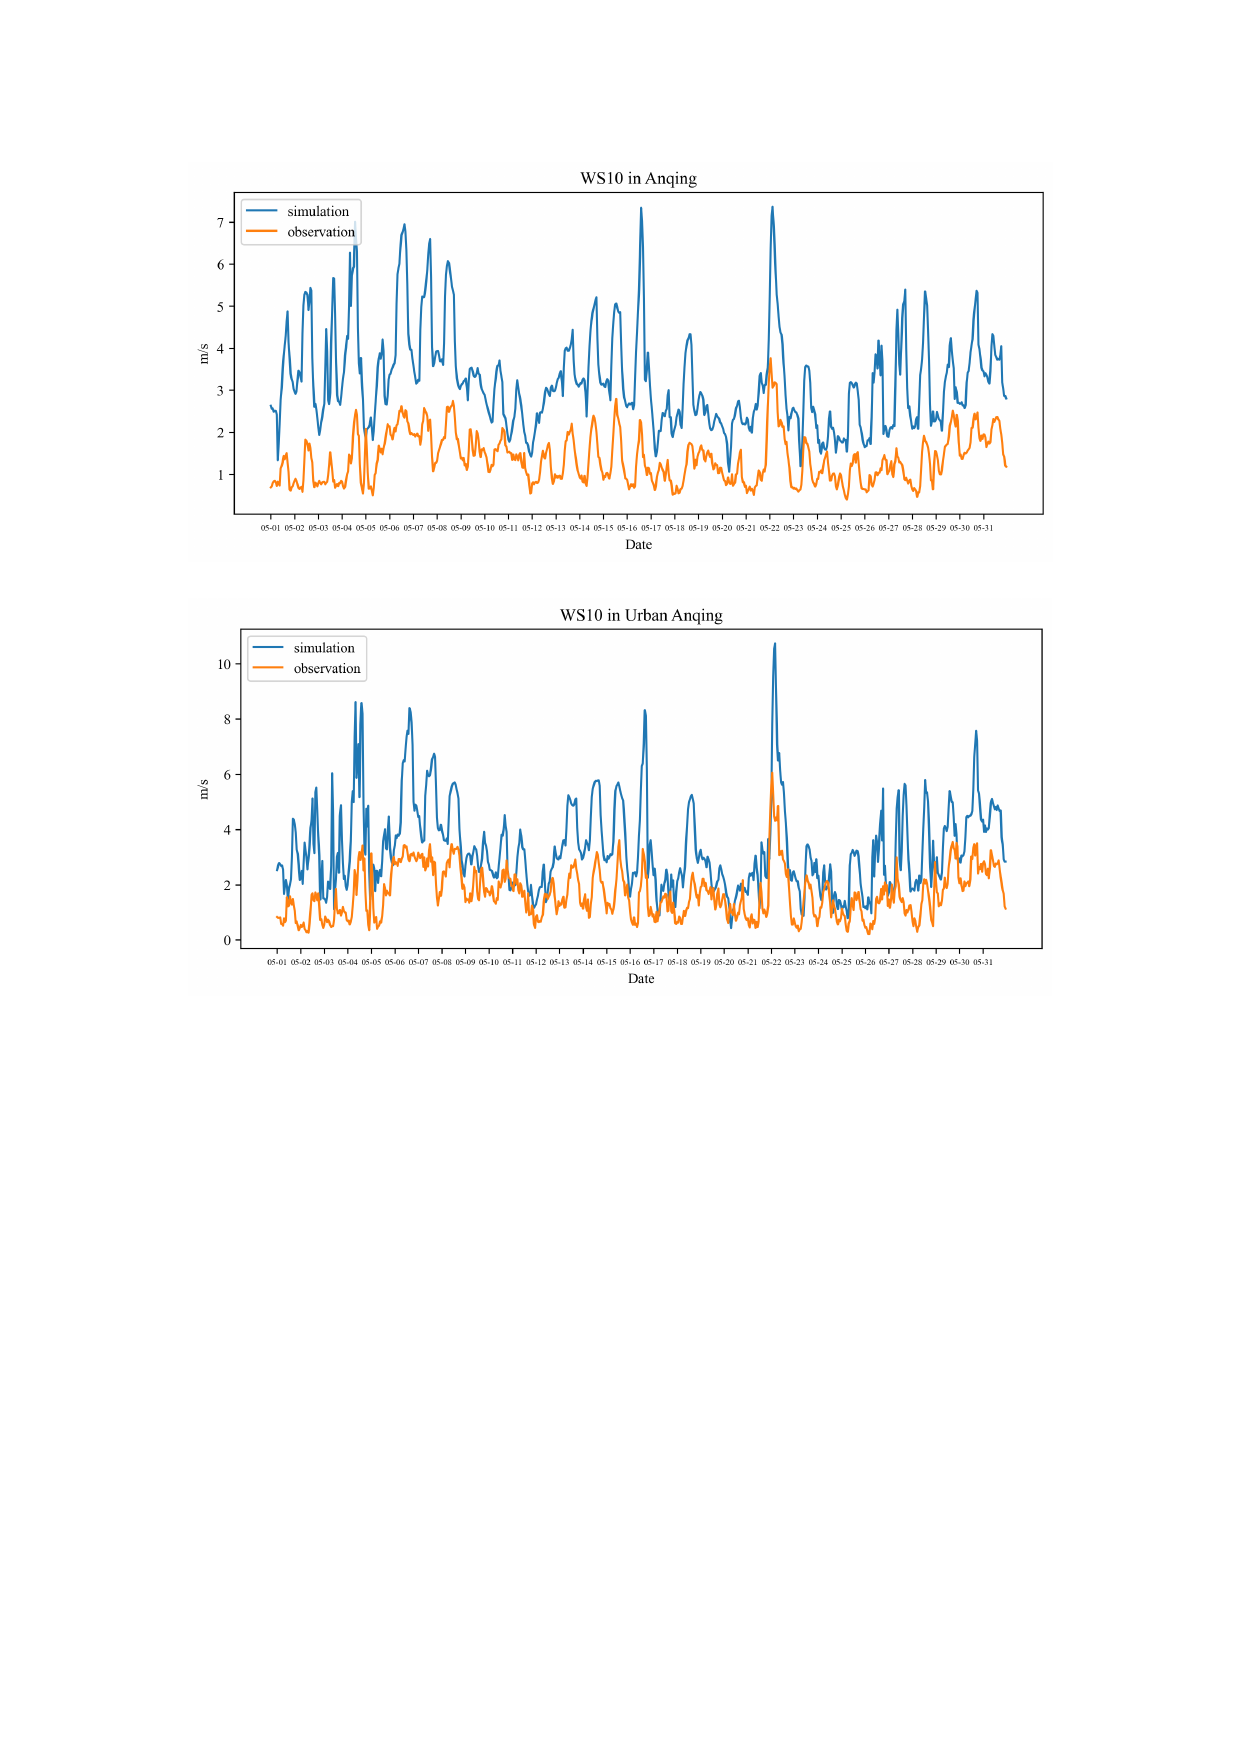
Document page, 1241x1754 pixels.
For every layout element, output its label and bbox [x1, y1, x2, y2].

picture [187, 162, 1053, 562]
picture [187, 598, 1052, 996]
